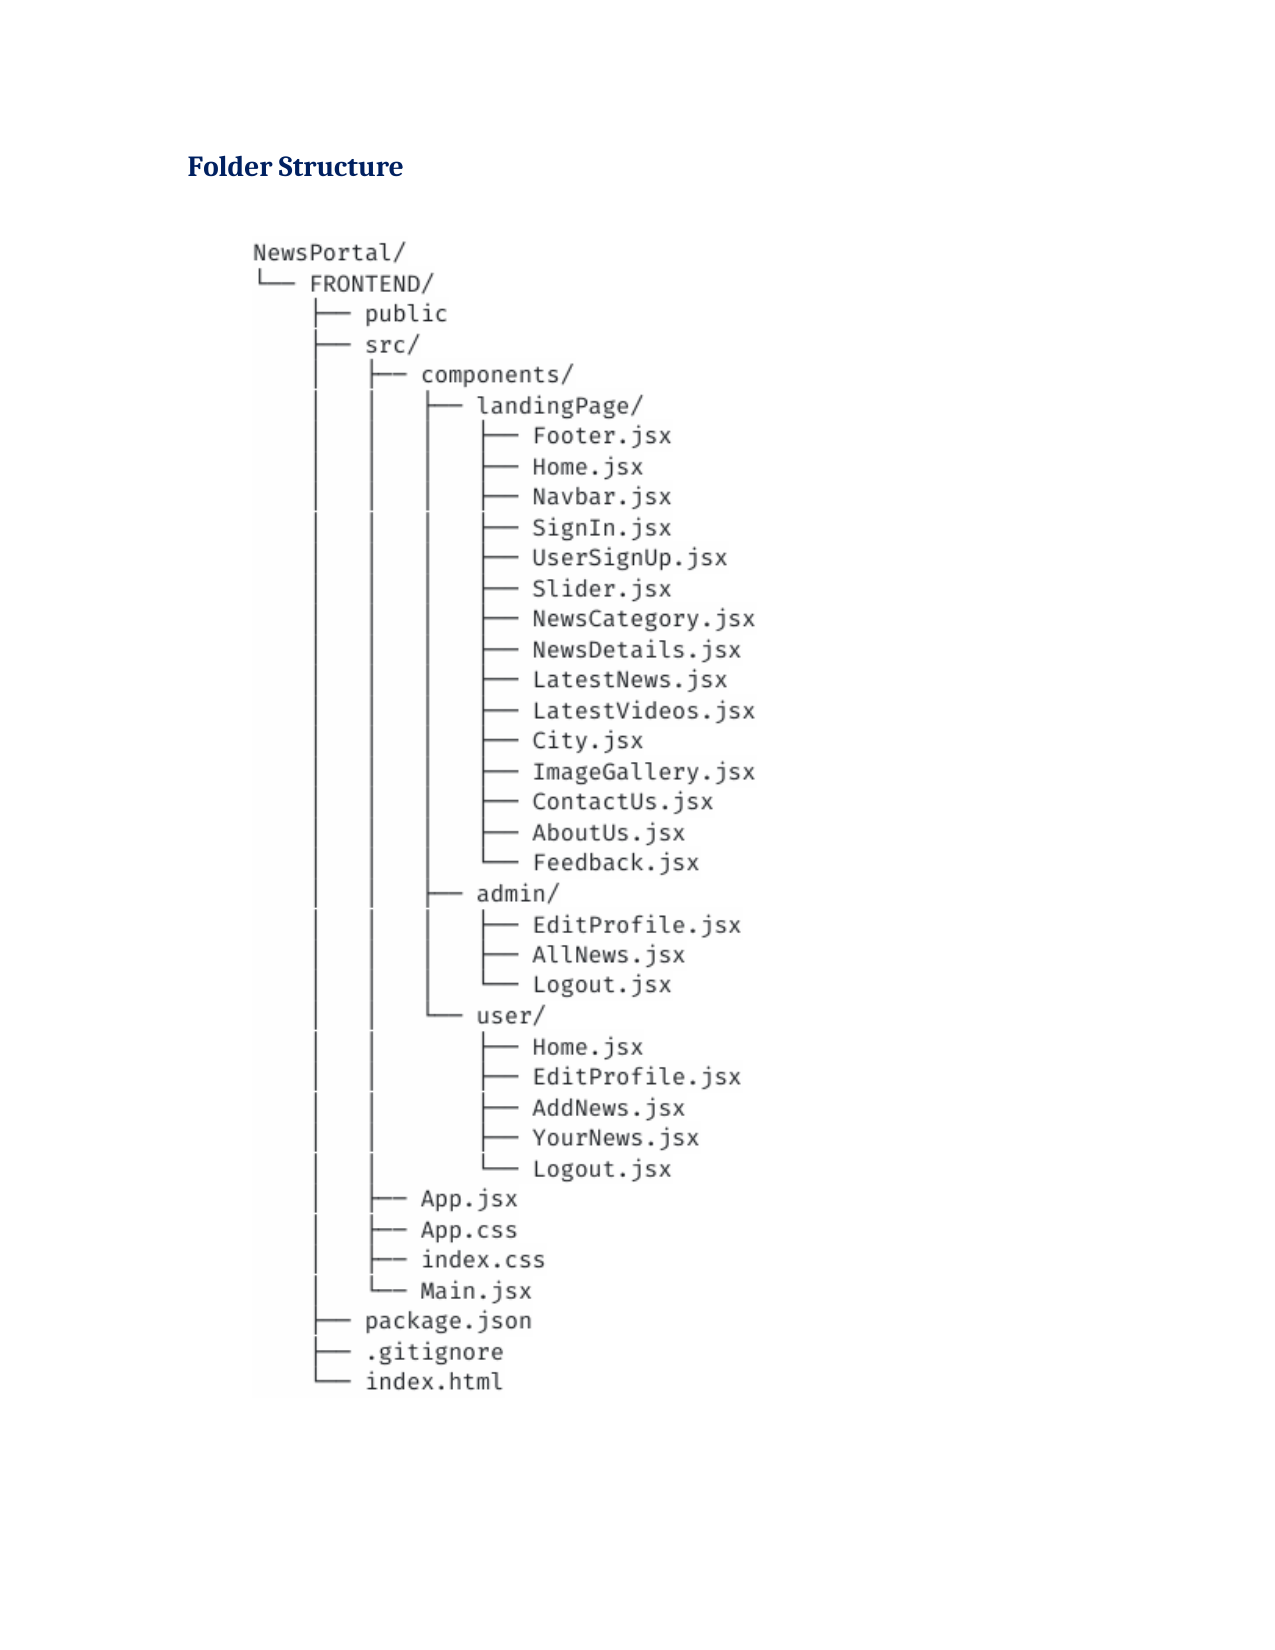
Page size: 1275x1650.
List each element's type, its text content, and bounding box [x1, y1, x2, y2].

picture [187, 209, 863, 1435]
text Folder Structure [187, 150, 1087, 183]
